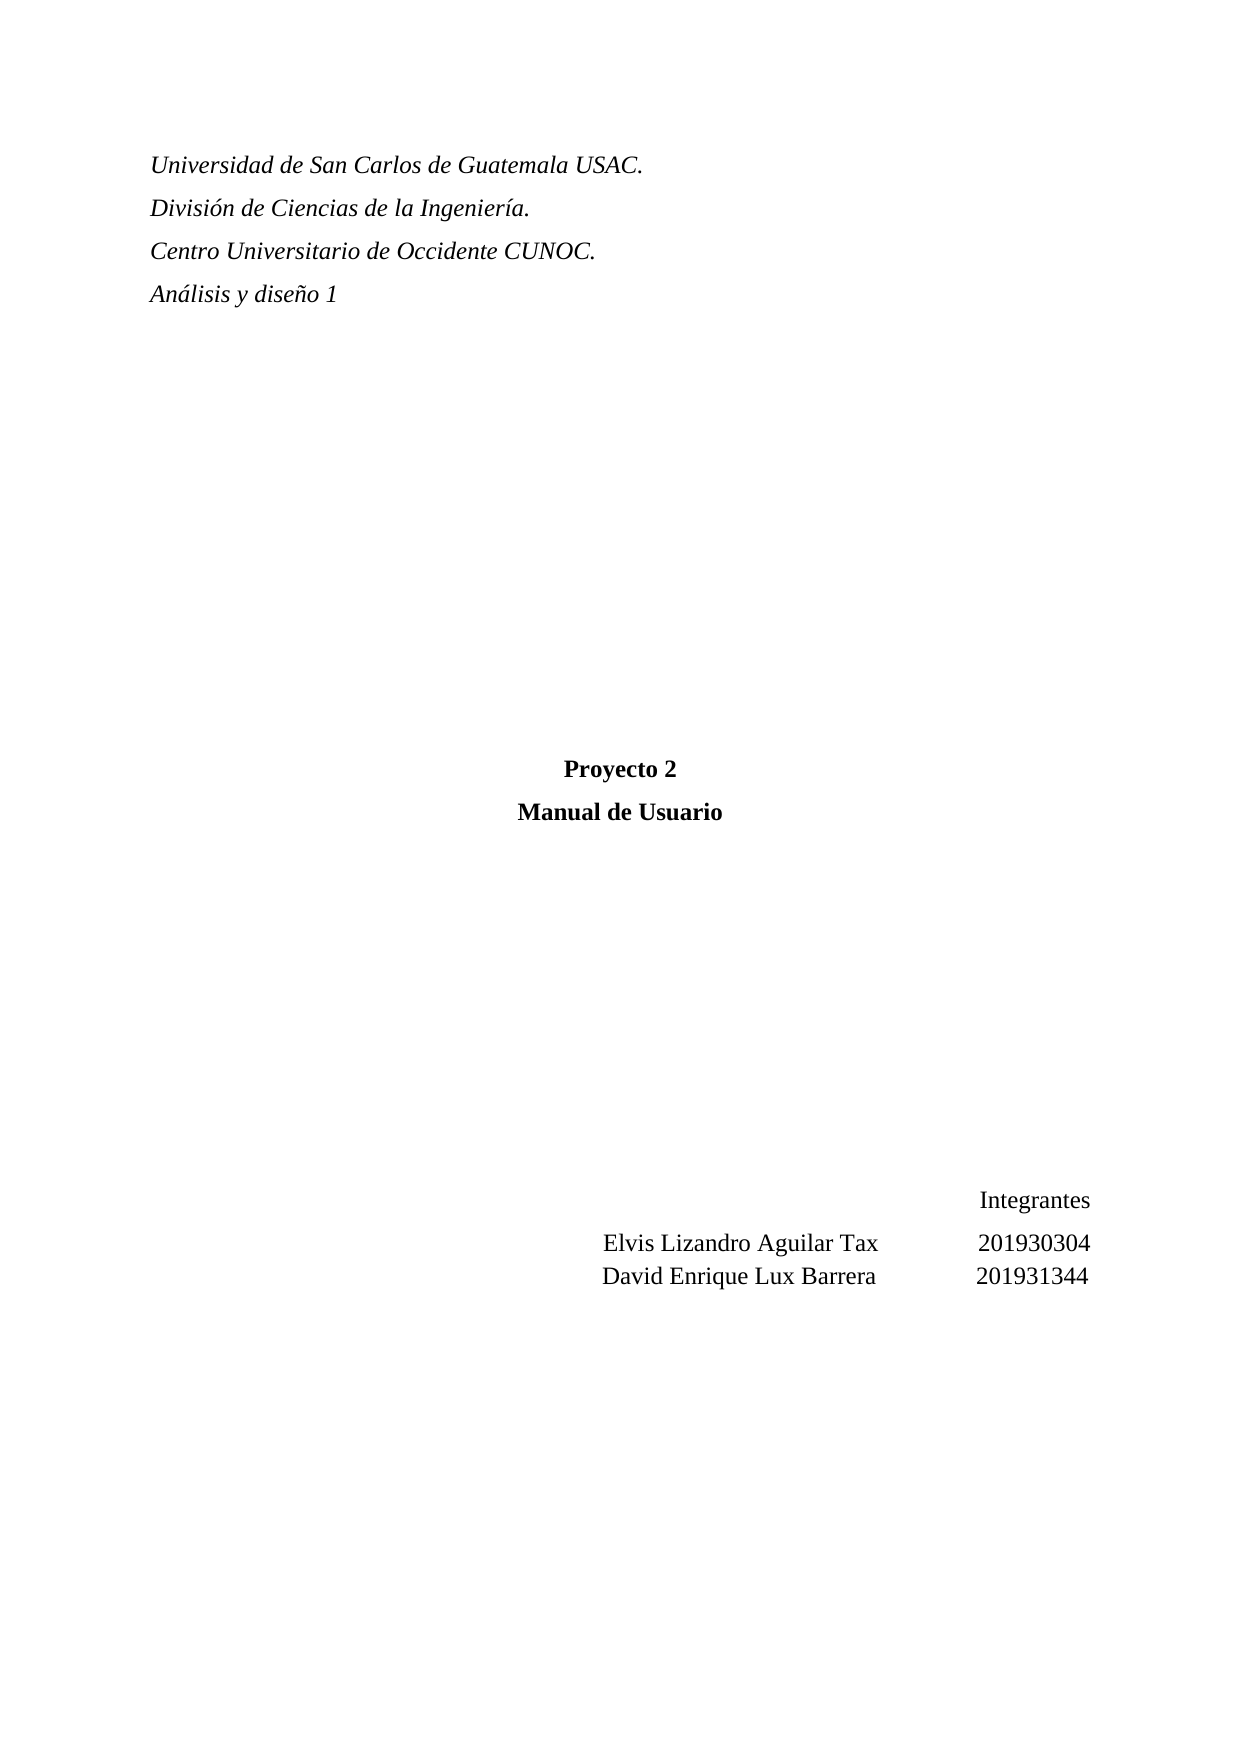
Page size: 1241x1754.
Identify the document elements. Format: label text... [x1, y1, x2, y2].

text David Enrique Lux Barrera 201931344 [525, 1261, 1090, 1290]
text Análisis y diseño 1 [150, 279, 1090, 308]
text Integrantes [150, 1185, 1090, 1214]
text Elvis Lizandro Aguilar Tax 201930304 [150, 1228, 1090, 1257]
text División de Ciencias de la Ingeniería. [150, 193, 1090, 222]
text Manual de Usuario [150, 797, 1090, 826]
text Centro Universitario de Occidente CUNOC. [150, 236, 1090, 265]
text Universidad de San Carlos de Guatemala USAC. [150, 150, 1090, 179]
text Proyecto 2 [150, 754, 1090, 782]
